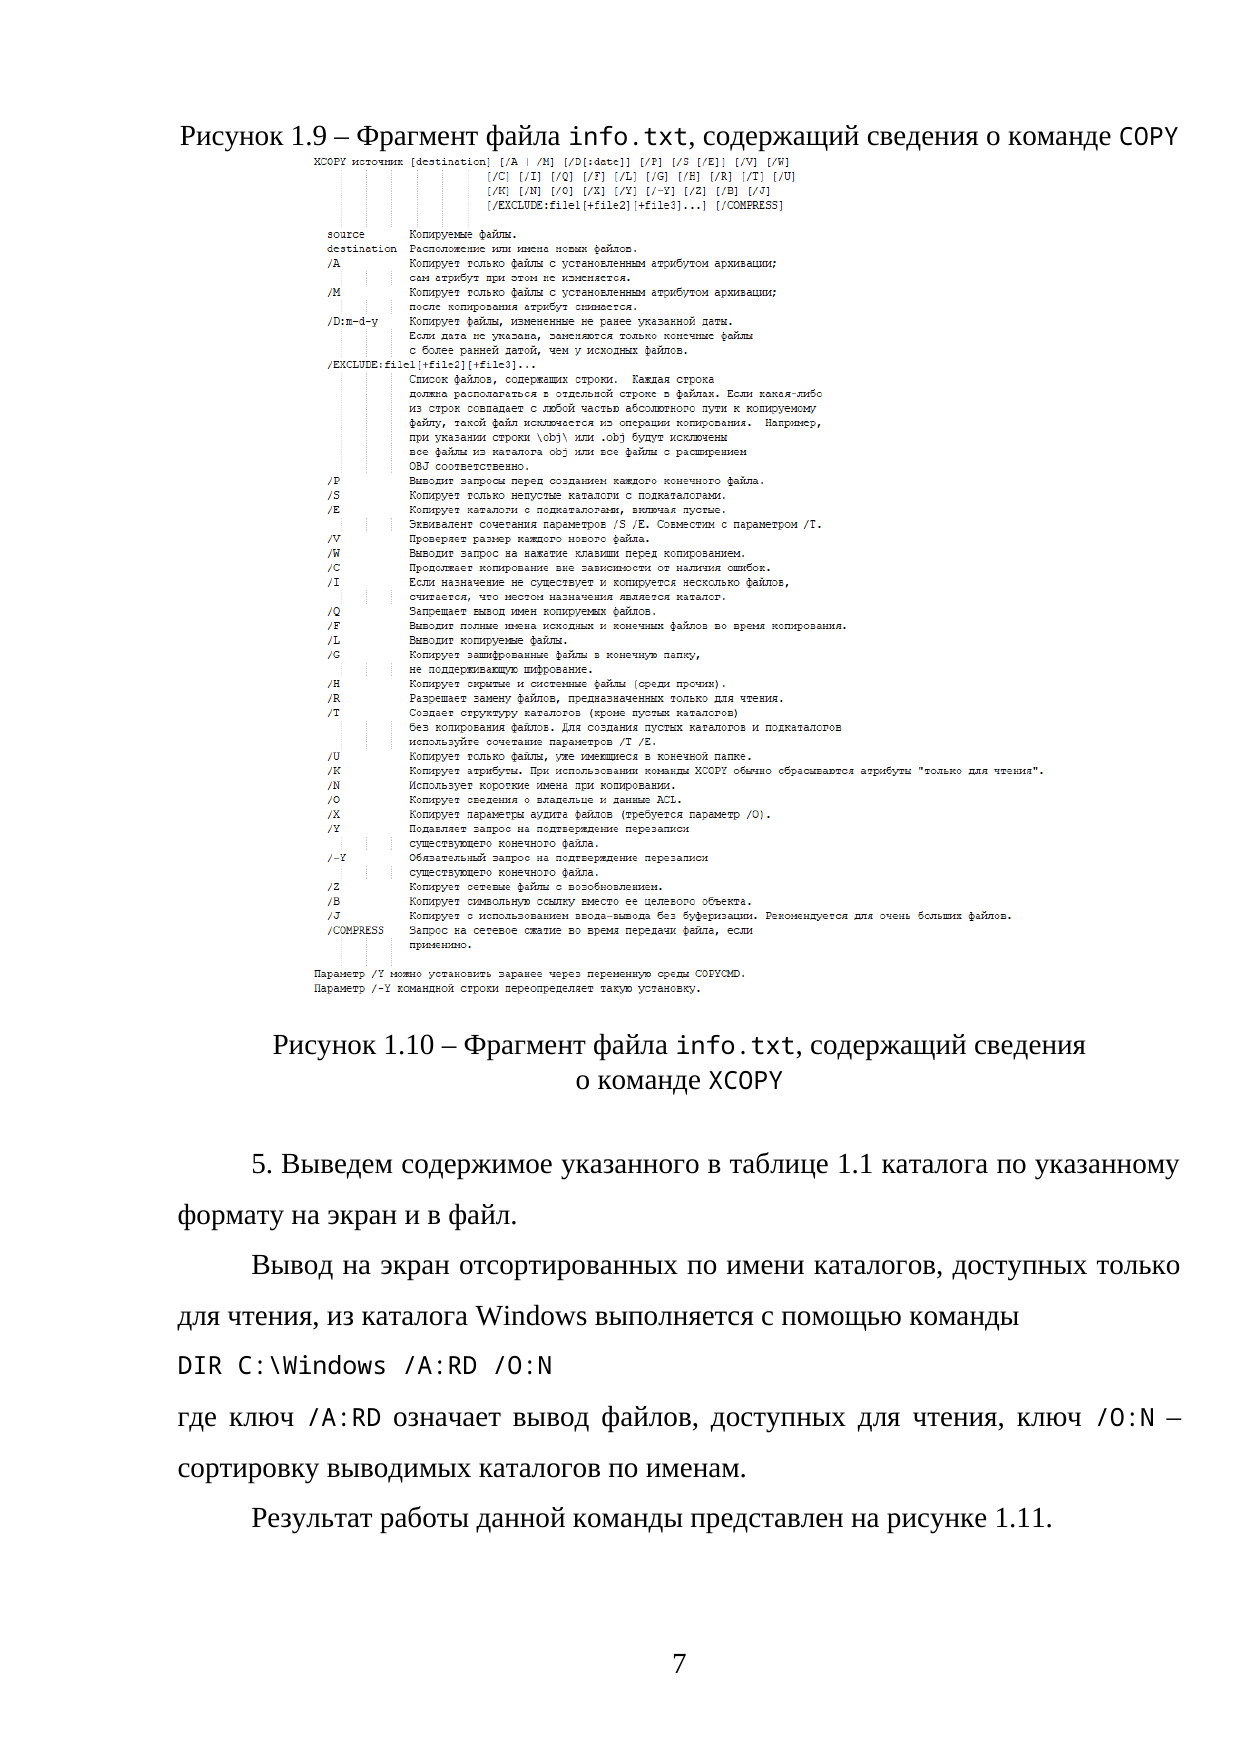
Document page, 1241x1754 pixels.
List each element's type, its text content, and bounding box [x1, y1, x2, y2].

text Рисунок 1.9 – Фрагмент файла info.txt, содержащий сведения о команде COPY [177, 118, 1181, 153]
text 5. Выведем содержимое указанного в таблице 1.1 каталога по указанному формату на экран и в файл. [177, 1147, 1181, 1231]
text Рисунок 1.10 – Фрагмент файла info.txt, содержащий сведения о команде XCOPY [177, 1027, 1181, 1096]
picture [312, 152, 1047, 994]
text DIR C:\Windows /A:RD /O:N [177, 1348, 1181, 1382]
text Вывод на экран отсортированных по имени каталогов, доступных только для чтения, из каталога Windows выполняется с помощью команды [177, 1247, 1181, 1331]
text где ключ /A:RD означает вывод файлов, доступных для чтения, ключ /O:N – сортировку выводимых каталогов по именам. [177, 1399, 1181, 1484]
text Результат работы данной команды представлен на рисунке 1.11. [177, 1501, 1181, 1534]
